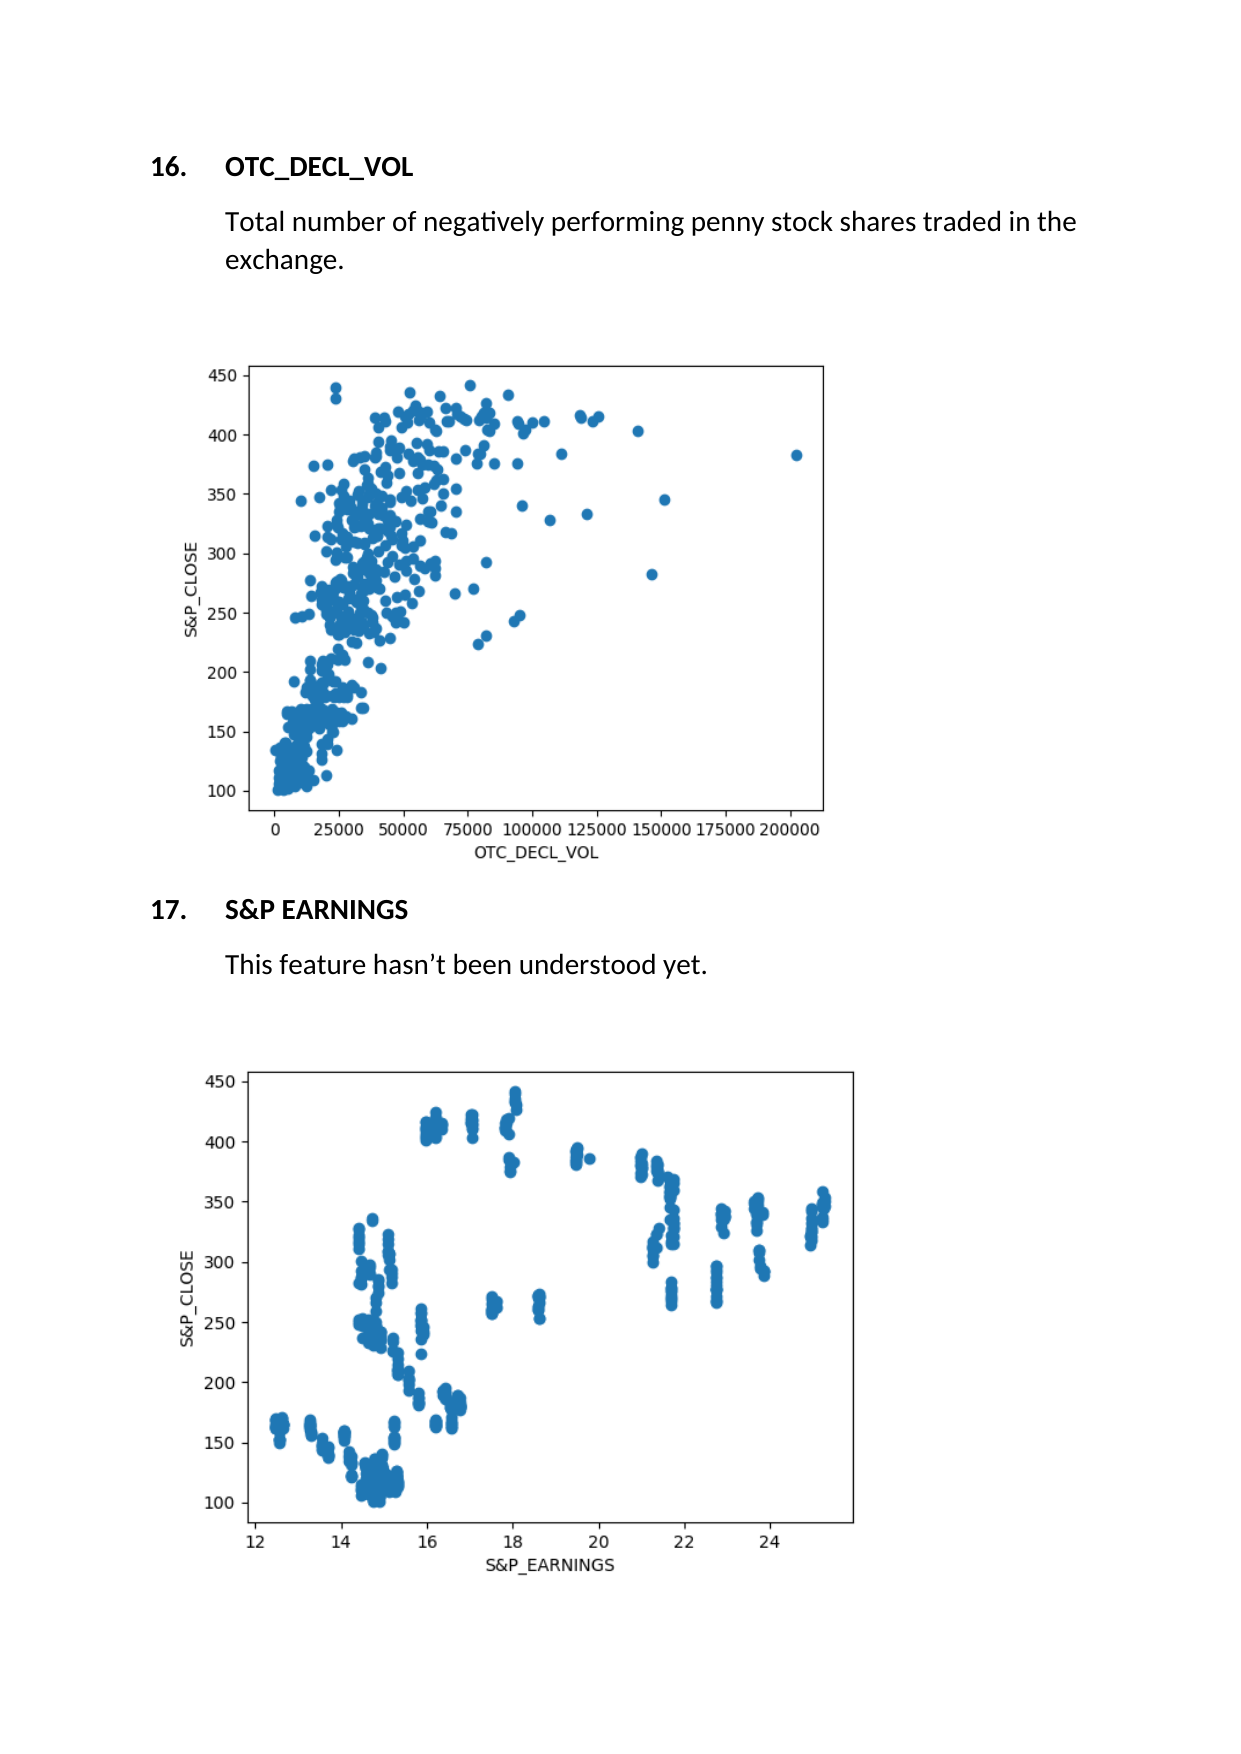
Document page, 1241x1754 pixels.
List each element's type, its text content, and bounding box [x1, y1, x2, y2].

picture [156, 296, 897, 874]
text This feature hasn’t been understood yet. [225, 946, 1088, 982]
text Total number of negatively performing penny stock shares traded in the exchange. [225, 203, 1079, 277]
list OTC_DECL_VOL [150, 148, 1088, 184]
picture [150, 1001, 931, 1587]
